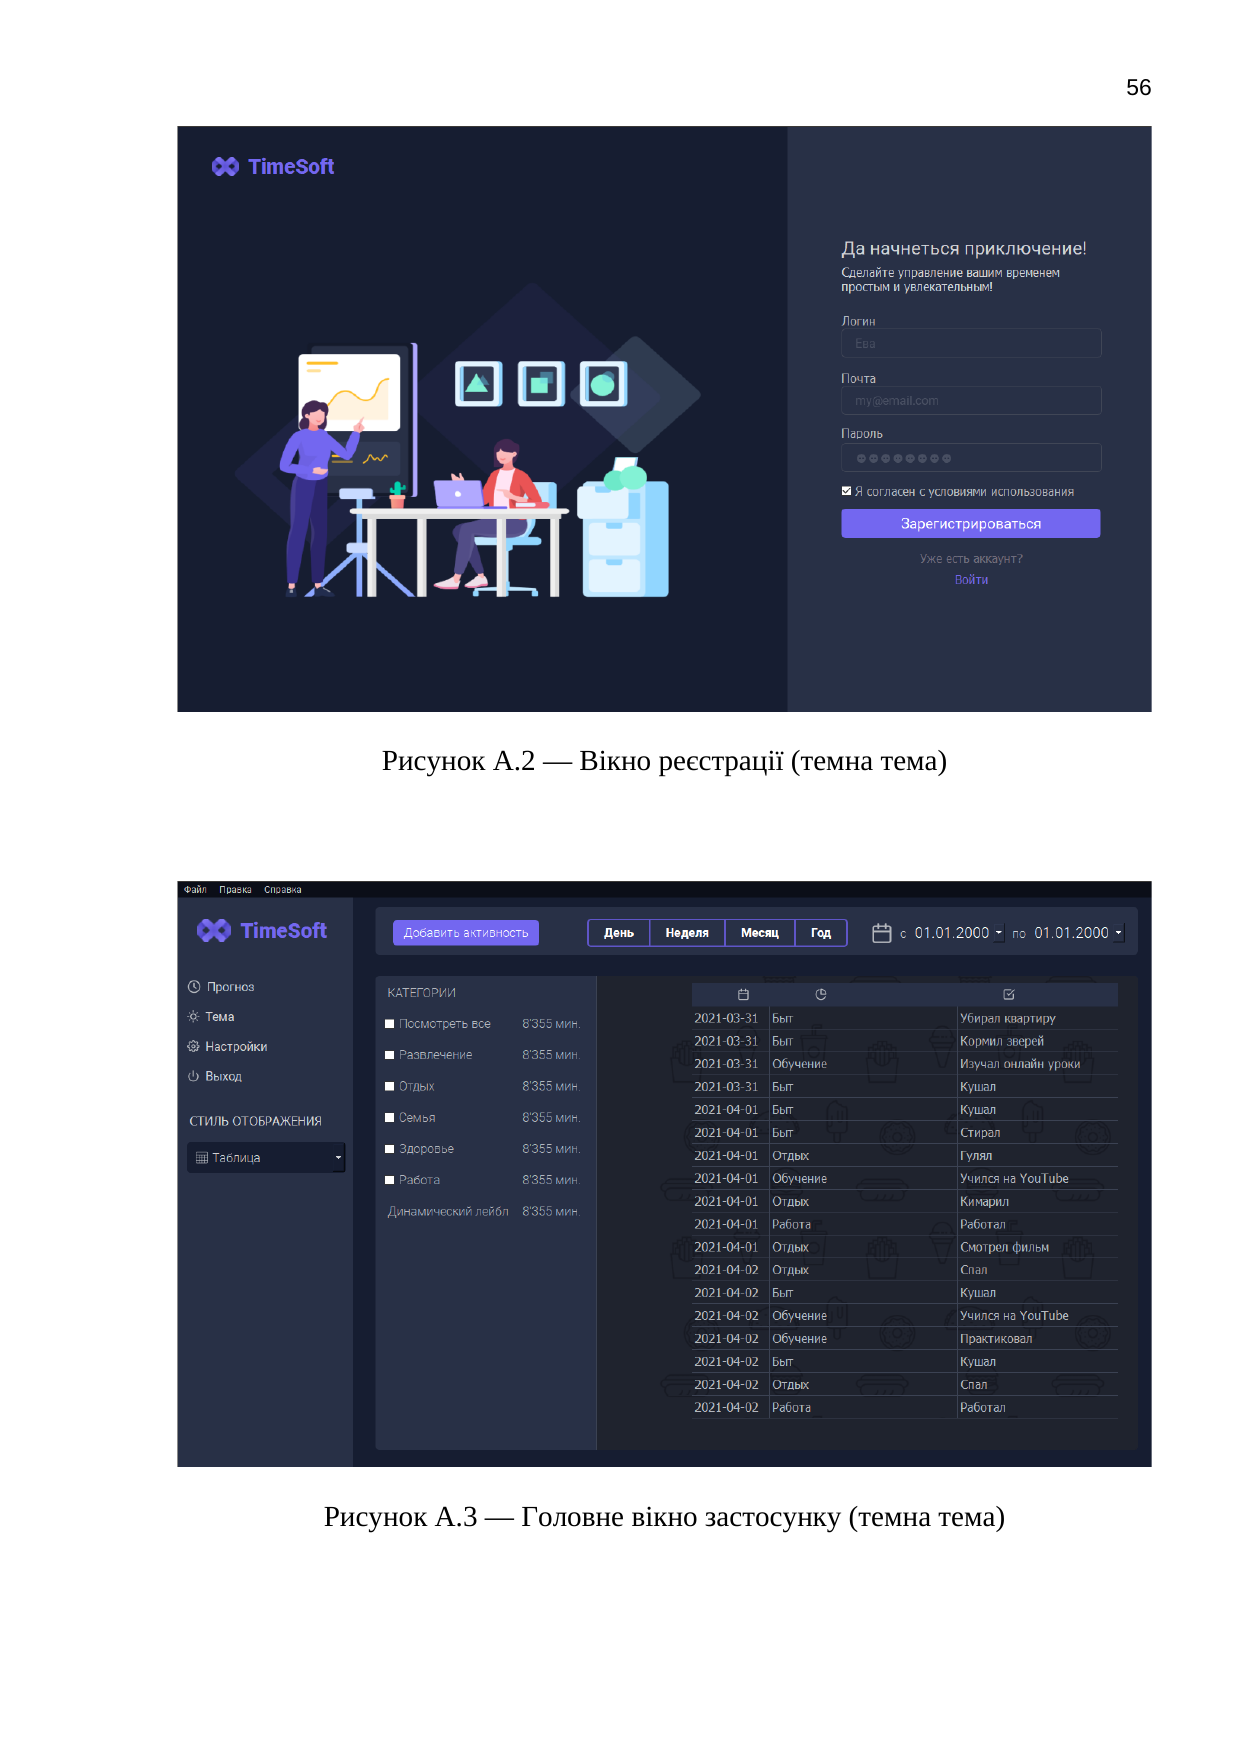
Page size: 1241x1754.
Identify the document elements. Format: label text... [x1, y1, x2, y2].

text Рисунок A.2 — Вікно реєстрації (темна тема) [177, 743, 1152, 777]
picture [177, 126, 1152, 712]
text Рисунок A.3 — Головне вікно застосунку (темна тема) [177, 1499, 1152, 1532]
picture [177, 881, 1152, 1467]
